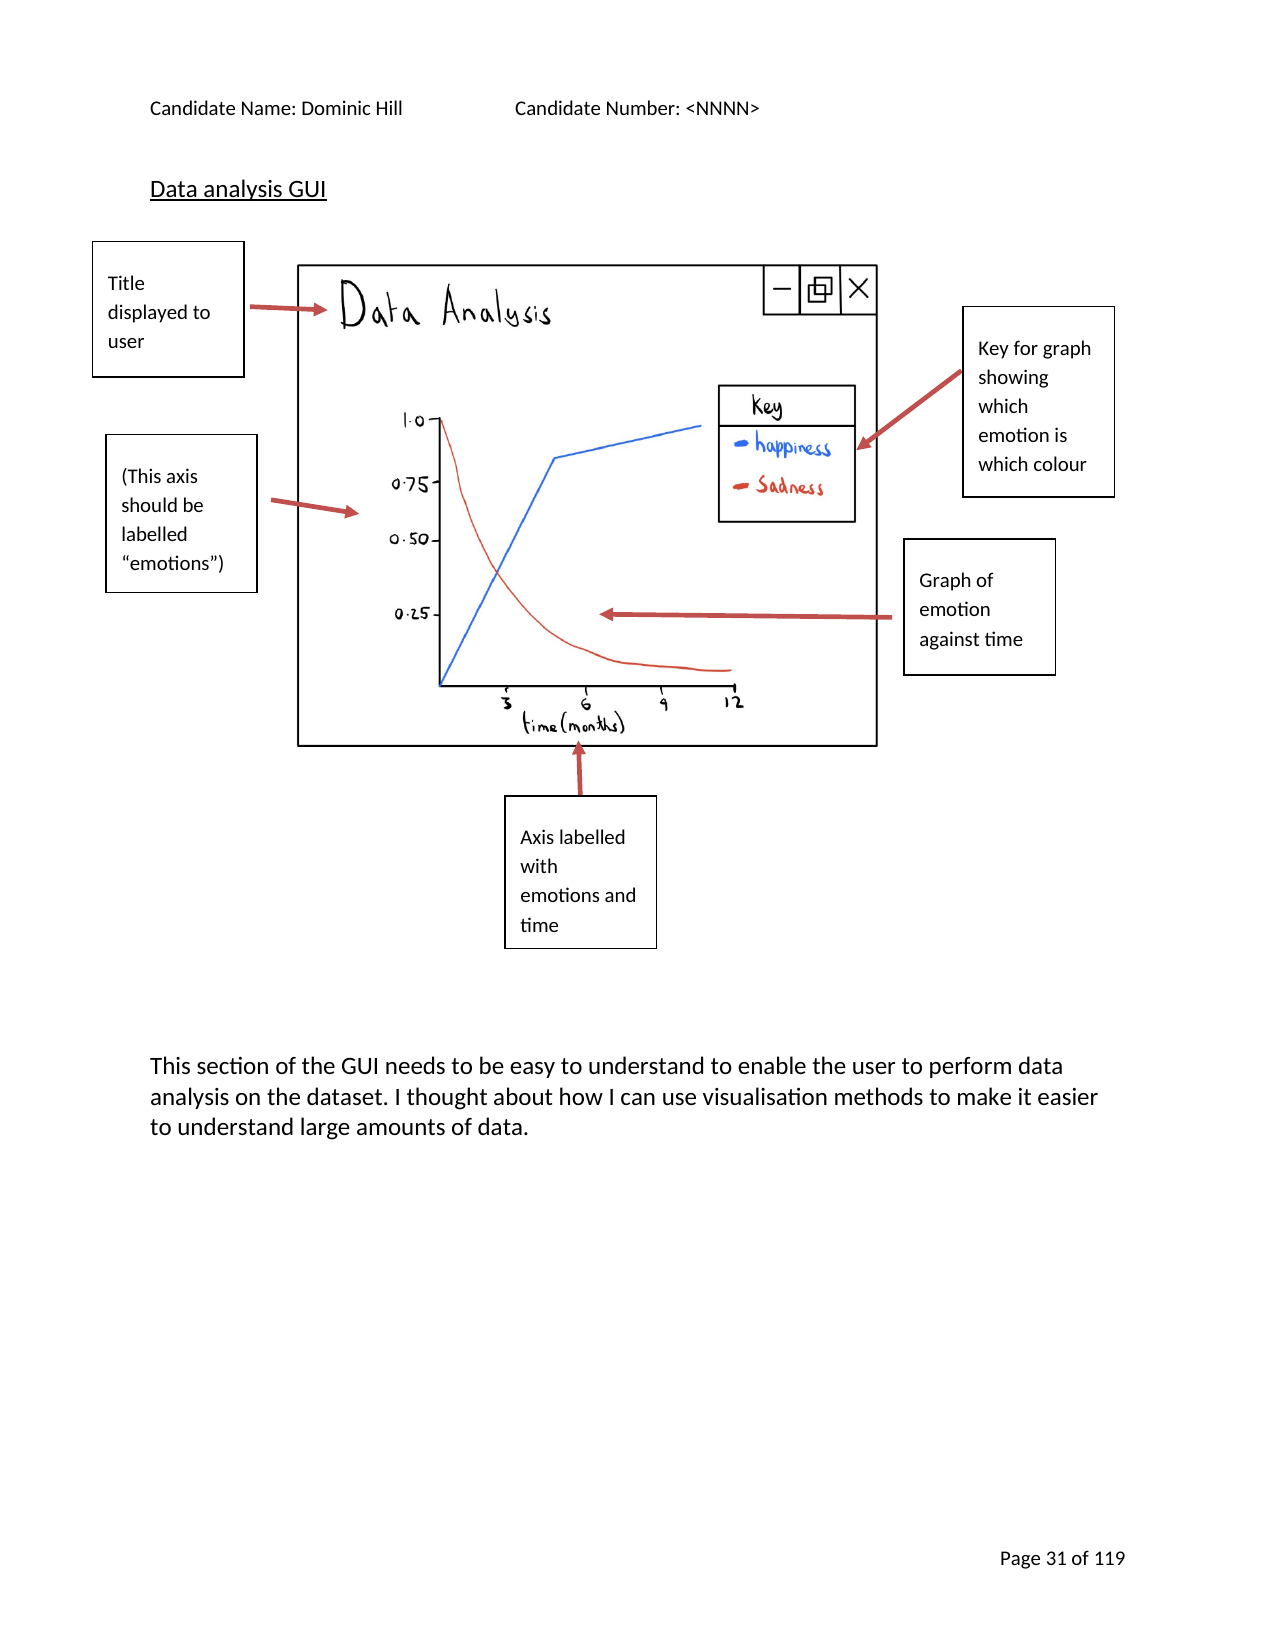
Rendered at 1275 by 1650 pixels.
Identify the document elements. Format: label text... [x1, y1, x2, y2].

picture [290, 255, 885, 747]
text This section of the GUI needs to be easy to understand to enable the user to perform data analysis on the dataset. I thought about how I can use visualisation methods to make it easier to understand large amounts of data. [150, 1050, 1125, 1142]
text Data analysis GUI [150, 173, 1125, 204]
